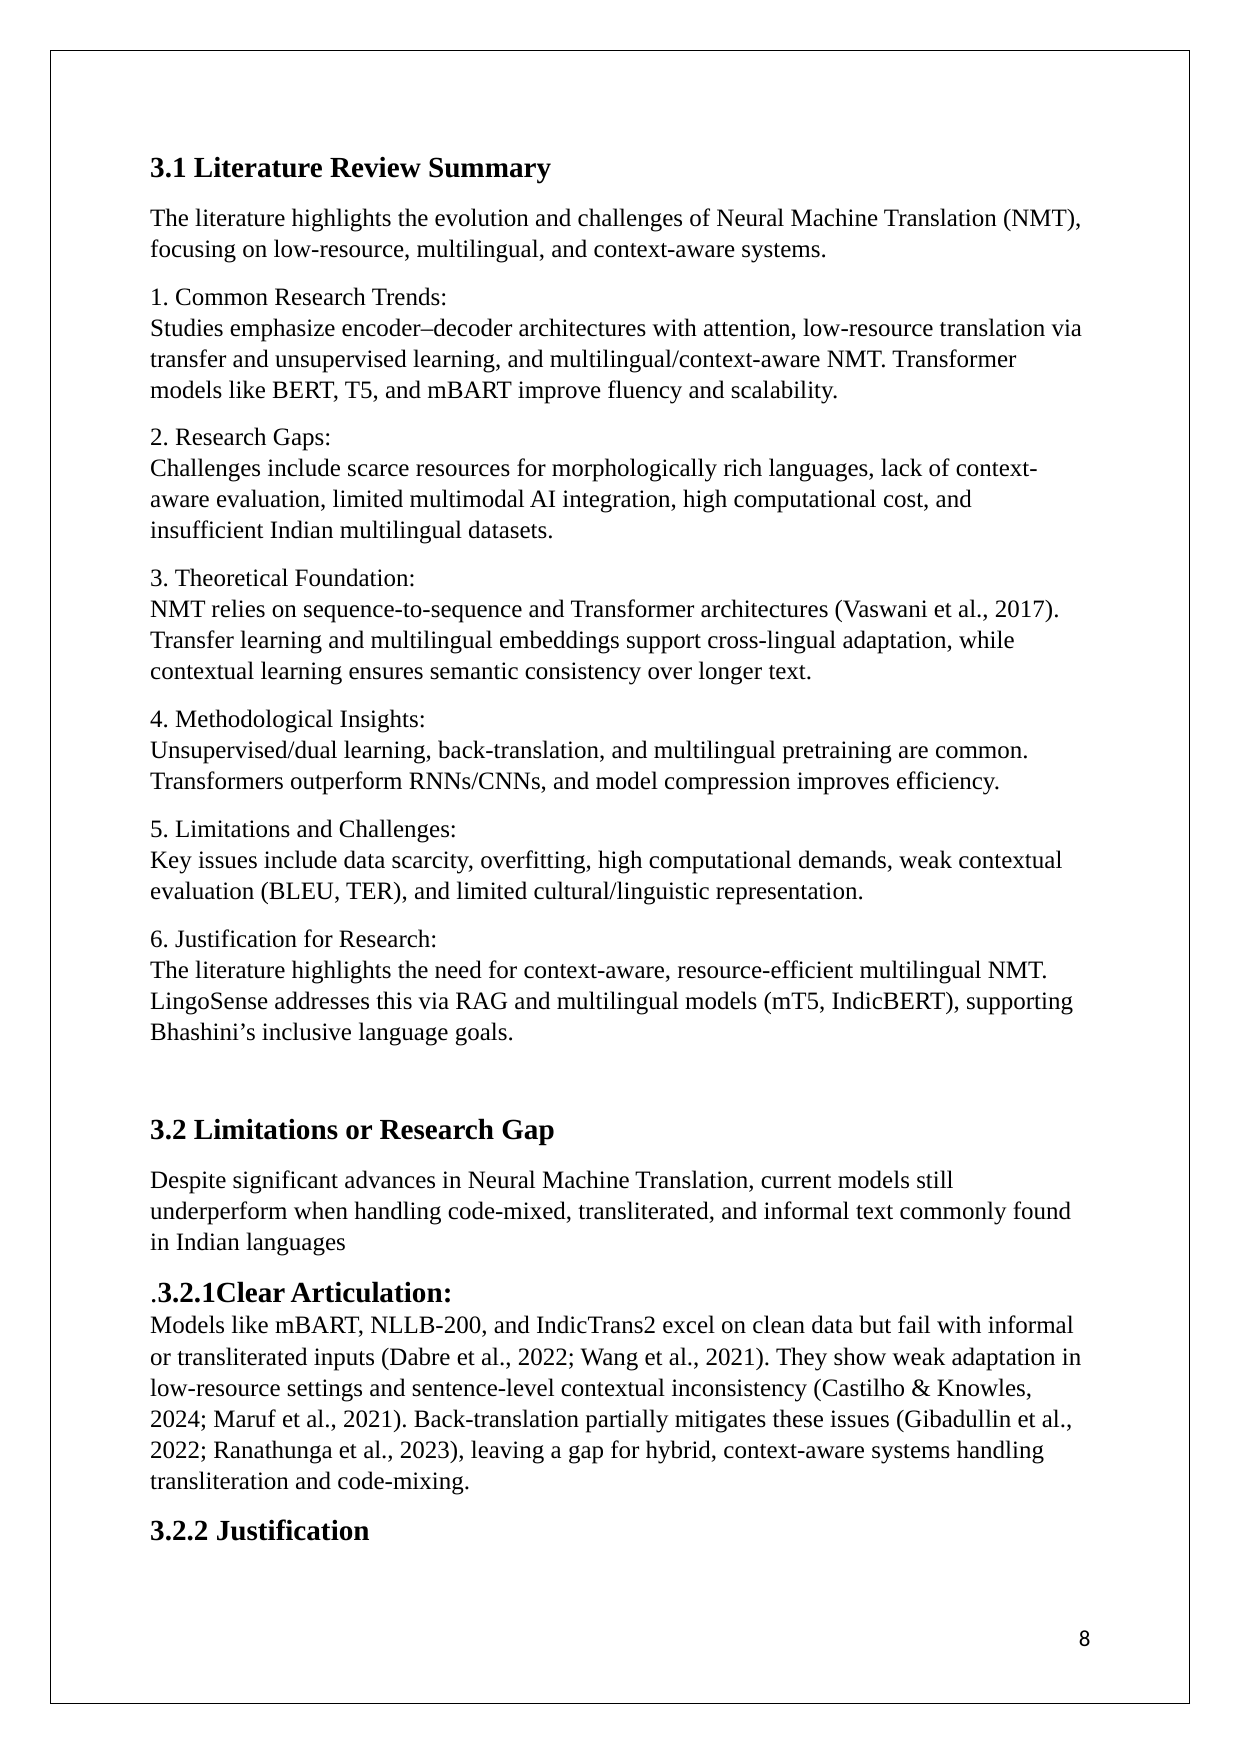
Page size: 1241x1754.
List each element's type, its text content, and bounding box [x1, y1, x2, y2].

text 3.2.2 Justification [150, 1513, 1090, 1547]
text 2. Research Gaps: Challenges include scarce resources for morphologically rich languages, lack of context-aware evaluation, limited multimodal AI integration, high computational cost, and insufficient Indian multilingual datasets. [150, 422, 1090, 544]
text 1. Common Research Trends: Studies emphasize encoder–decoder architectures with attention, low-resource translation via transfer and unsupervised learning, and multilingual/context-aware NMT. Transformer models like BERT, T5, and mBART improve fluency and scalability. [150, 282, 1090, 403]
text 3.1 Literature Review Summary [150, 150, 1090, 183]
text Despite significant advances in Neural Machine Translation, current models still underperform when handling code-mixed, transliterated, and informal text commonly found in Indian languages [150, 1165, 1090, 1256]
text 3. Theoretical Foundation: NMT relies on sequence-to-sequence and Transformer architectures (Vaswani et al., 2017). Transfer learning and multilingual embeddings support cross-lingual adaptation, while contextual learning ensures semantic consistency over longer text. [150, 563, 1090, 685]
text 6. Justification for Research: The literature highlights the need for context-aware, resource-efficient multilingual NMT. LingoSense addresses this via RAG and multilingual models (mT5, IndicBERT), supporting Bhashini’s inclusive language goals. [150, 924, 1090, 1046]
text The literature highlights the evolution and challenges of Neural Machine Translation (NMT), focusing on low-resource, multilingual, and context-aware systems. [150, 203, 1090, 263]
text .3.2.1Clear Articulation: Models like mBART, NLLB-200, and IndicTrans2 excel on clean data but fail with informal or transliterated inputs (Dabre et al., 2022; Wang et al., 2021). They show weak adaptation in low-resource settings and sentence-level contextual inconsistency (Castilho & Knowles, 2024; Maruf et al., 2021). Back-translation partially mitigates these issues (Gibadullin et al., 2022; Ranathunga et al., 2023), leaving a gap for hybrid, context-aware systems handling transliteration and code-mixing. [150, 1275, 1090, 1494]
text 3.2 Limitations or Research Gap [150, 1112, 1090, 1146]
text 4. Methodological Insights: Unsupervised/dual learning, back-translation, and multilingual pretraining are common. Transformers outperform RNNs/CNNs, and model compression improves efficiency. [150, 704, 1090, 795]
text 5. Limitations and Challenges: Key issues include data scarcity, overfitting, high computational demands, weak contextual evaluation (BLEU, TER), and limited cultural/linguistic representation. [150, 814, 1090, 905]
